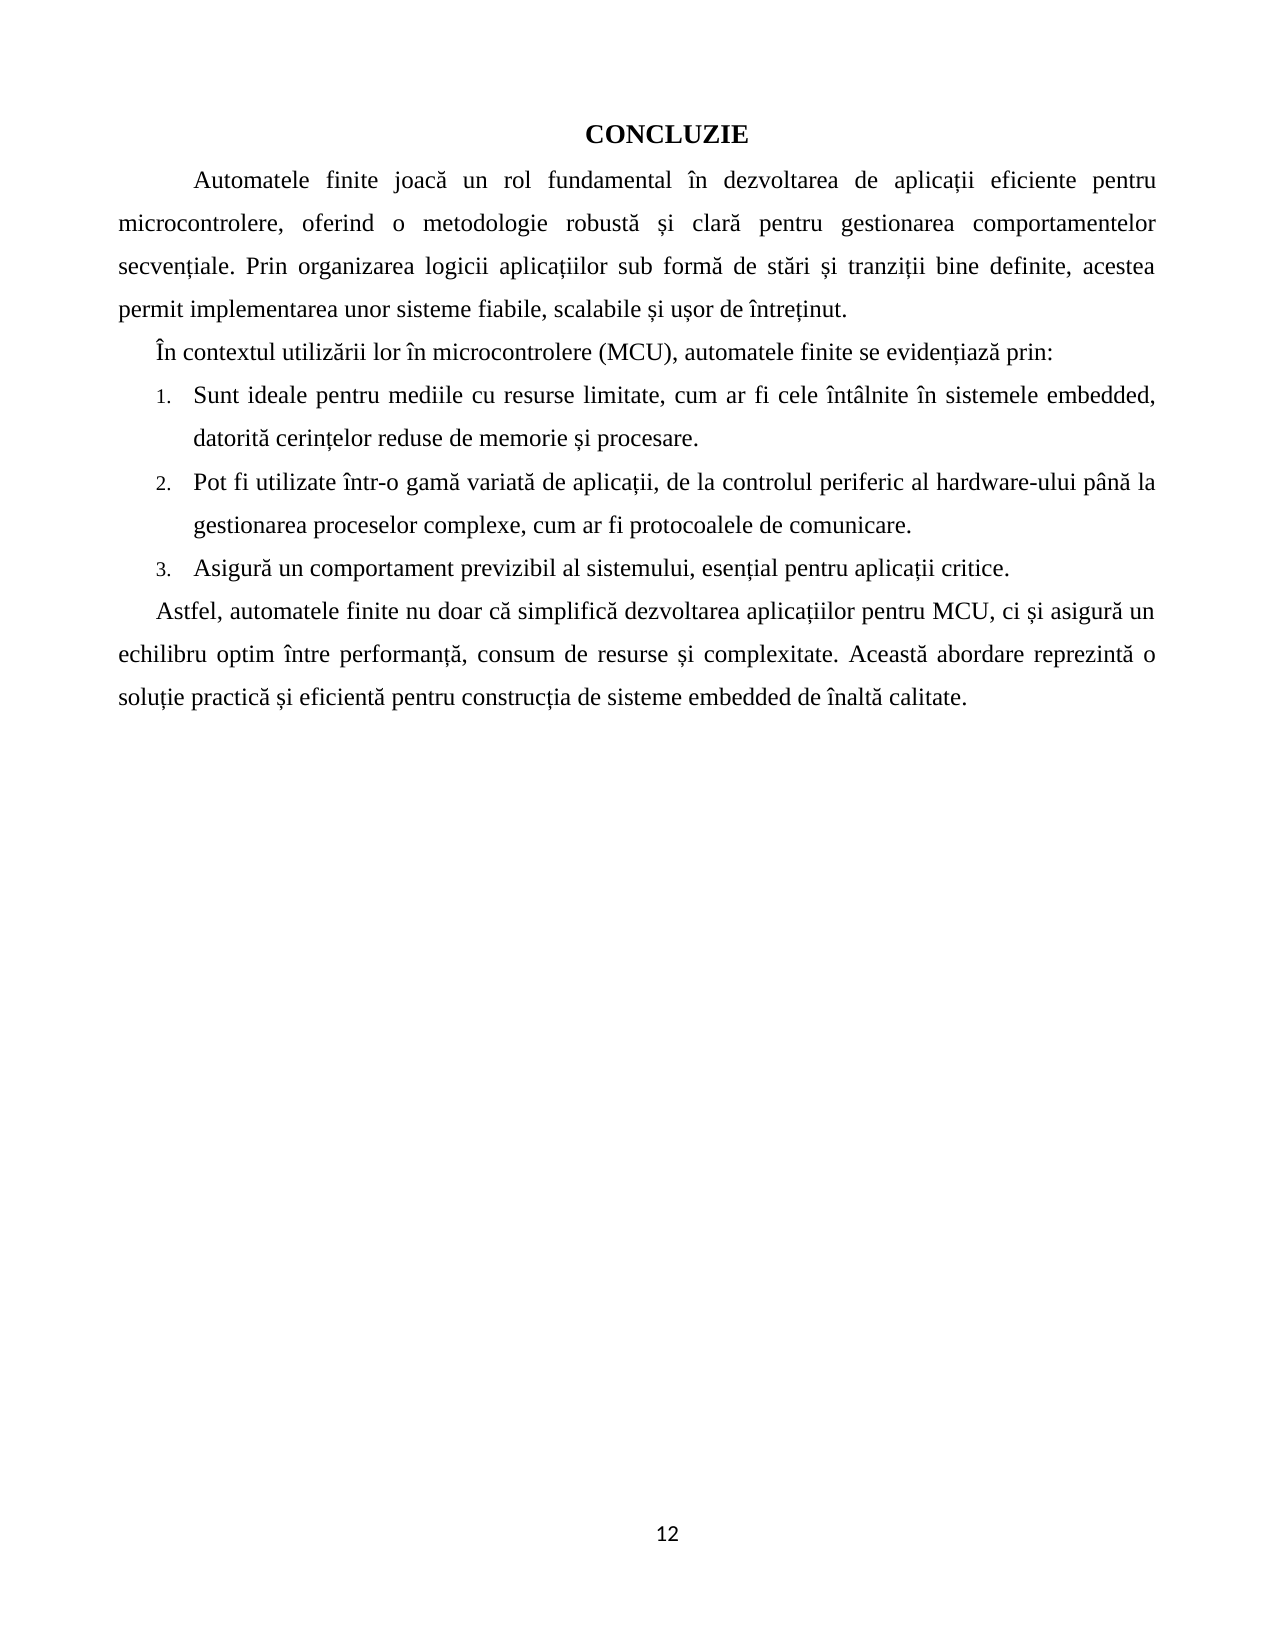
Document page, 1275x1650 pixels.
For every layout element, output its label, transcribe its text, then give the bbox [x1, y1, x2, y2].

text CONCLUZIE [118, 118, 1216, 149]
text Astfel, automatele finite nu doar că simplifică dezvoltarea aplicațiilor pentru MCU, ci și asigură un echilibru optim între performanță, consum de resurse și complexitate. Această abordare reprezintă o soluție practică și eficientă pentru construcția de sisteme embedded de înaltă calitate. [118, 596, 1157, 711]
text Automatele finite joacă un rol fundamental în dezvoltarea de aplicații eficiente pentru microcontrolere, oferind o metodologie robustă și clară pentru gestionarea comportamentelor secvențiale. Prin organizarea logicii aplicațiilor sub formă de stări și tranziții bine definite, acestea permit implementarea unor sisteme fiabile, scalabile și ușor de întreținut. [118, 165, 1157, 323]
list Pot fi utilizate într-o gamă variată de aplicații, de la controlul periferic al hardware-ului până la gestionarea proceselor complexe, cum ar fi protocoalele de comunicare. [156, 467, 1157, 538]
text În contextul utilizării lor în microcontrolere (MCU), automatele finite se evidențiază prin: [118, 337, 1157, 366]
list Asigură un comportament previzibil al sistemului, esențial pentru aplicații critice. [156, 553, 1157, 582]
list Sunt ideale pentru mediile cu resurse limitate, cum ar fi cele întâlnite în sistemele embedded, datorită cerințelor reduse de memorie și procesare. [156, 380, 1157, 452]
